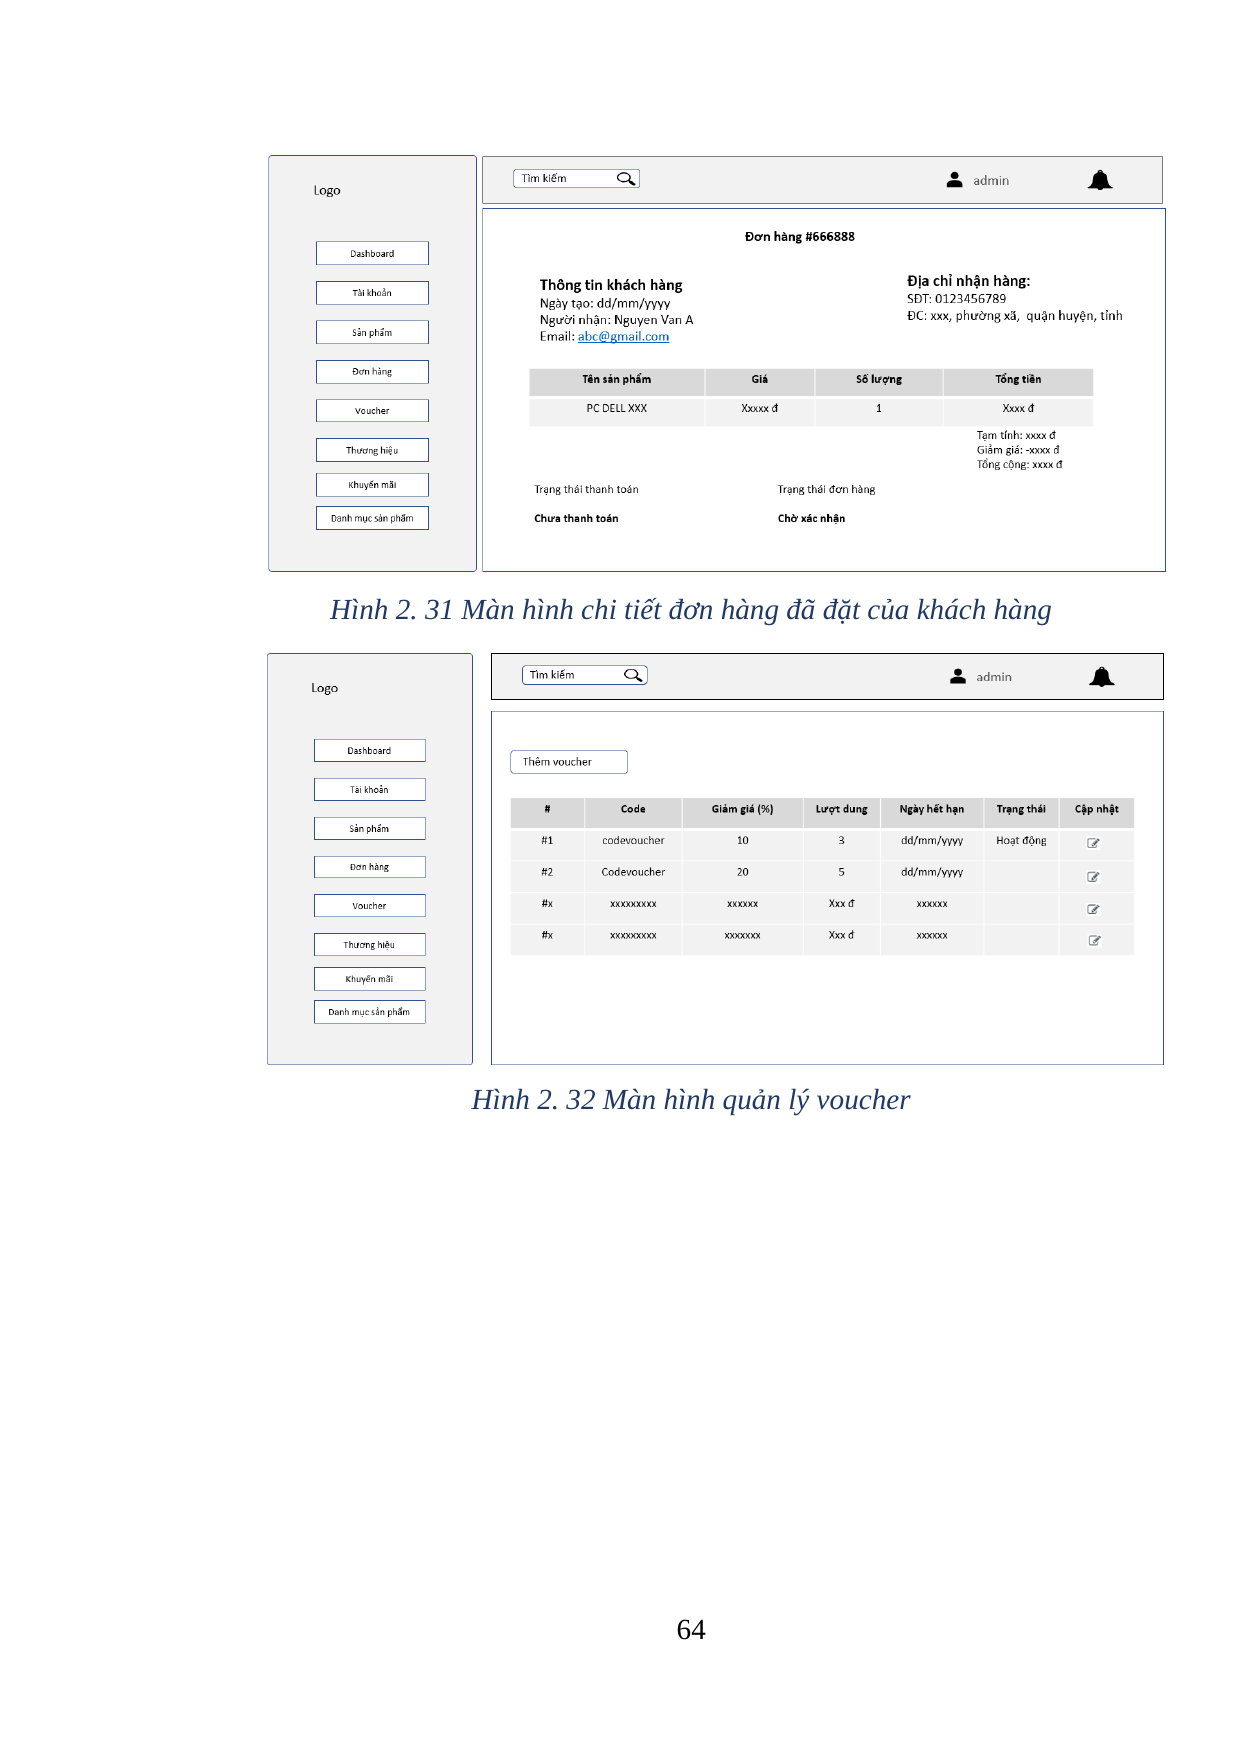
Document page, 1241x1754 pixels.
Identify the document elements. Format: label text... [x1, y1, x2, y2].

picture [259, 147, 1176, 582]
picture [259, 646, 1176, 1073]
